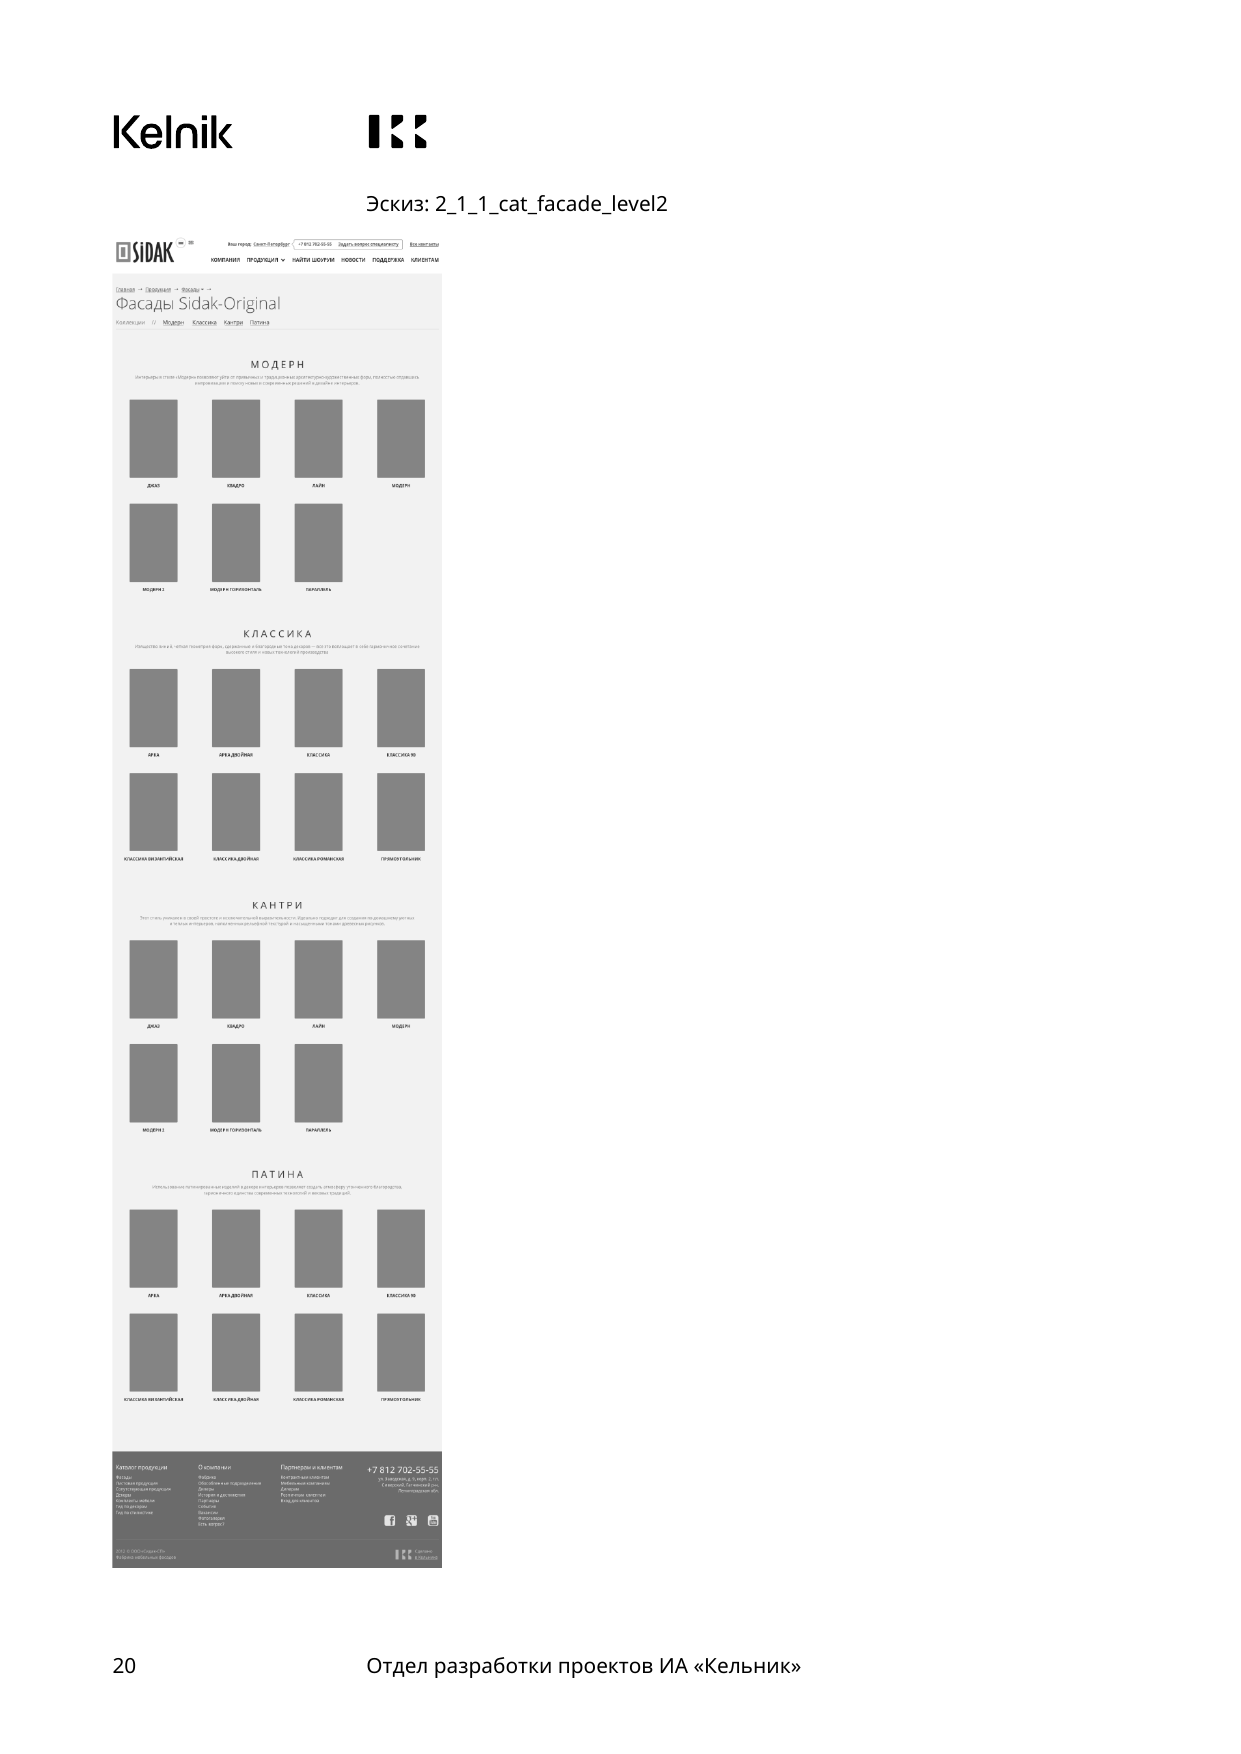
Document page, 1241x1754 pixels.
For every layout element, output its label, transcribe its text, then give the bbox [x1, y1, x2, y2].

text Эскиз: 2_1_1_cat_facade_level2 [366, 191, 1163, 216]
picture [112, 233, 442, 1568]
